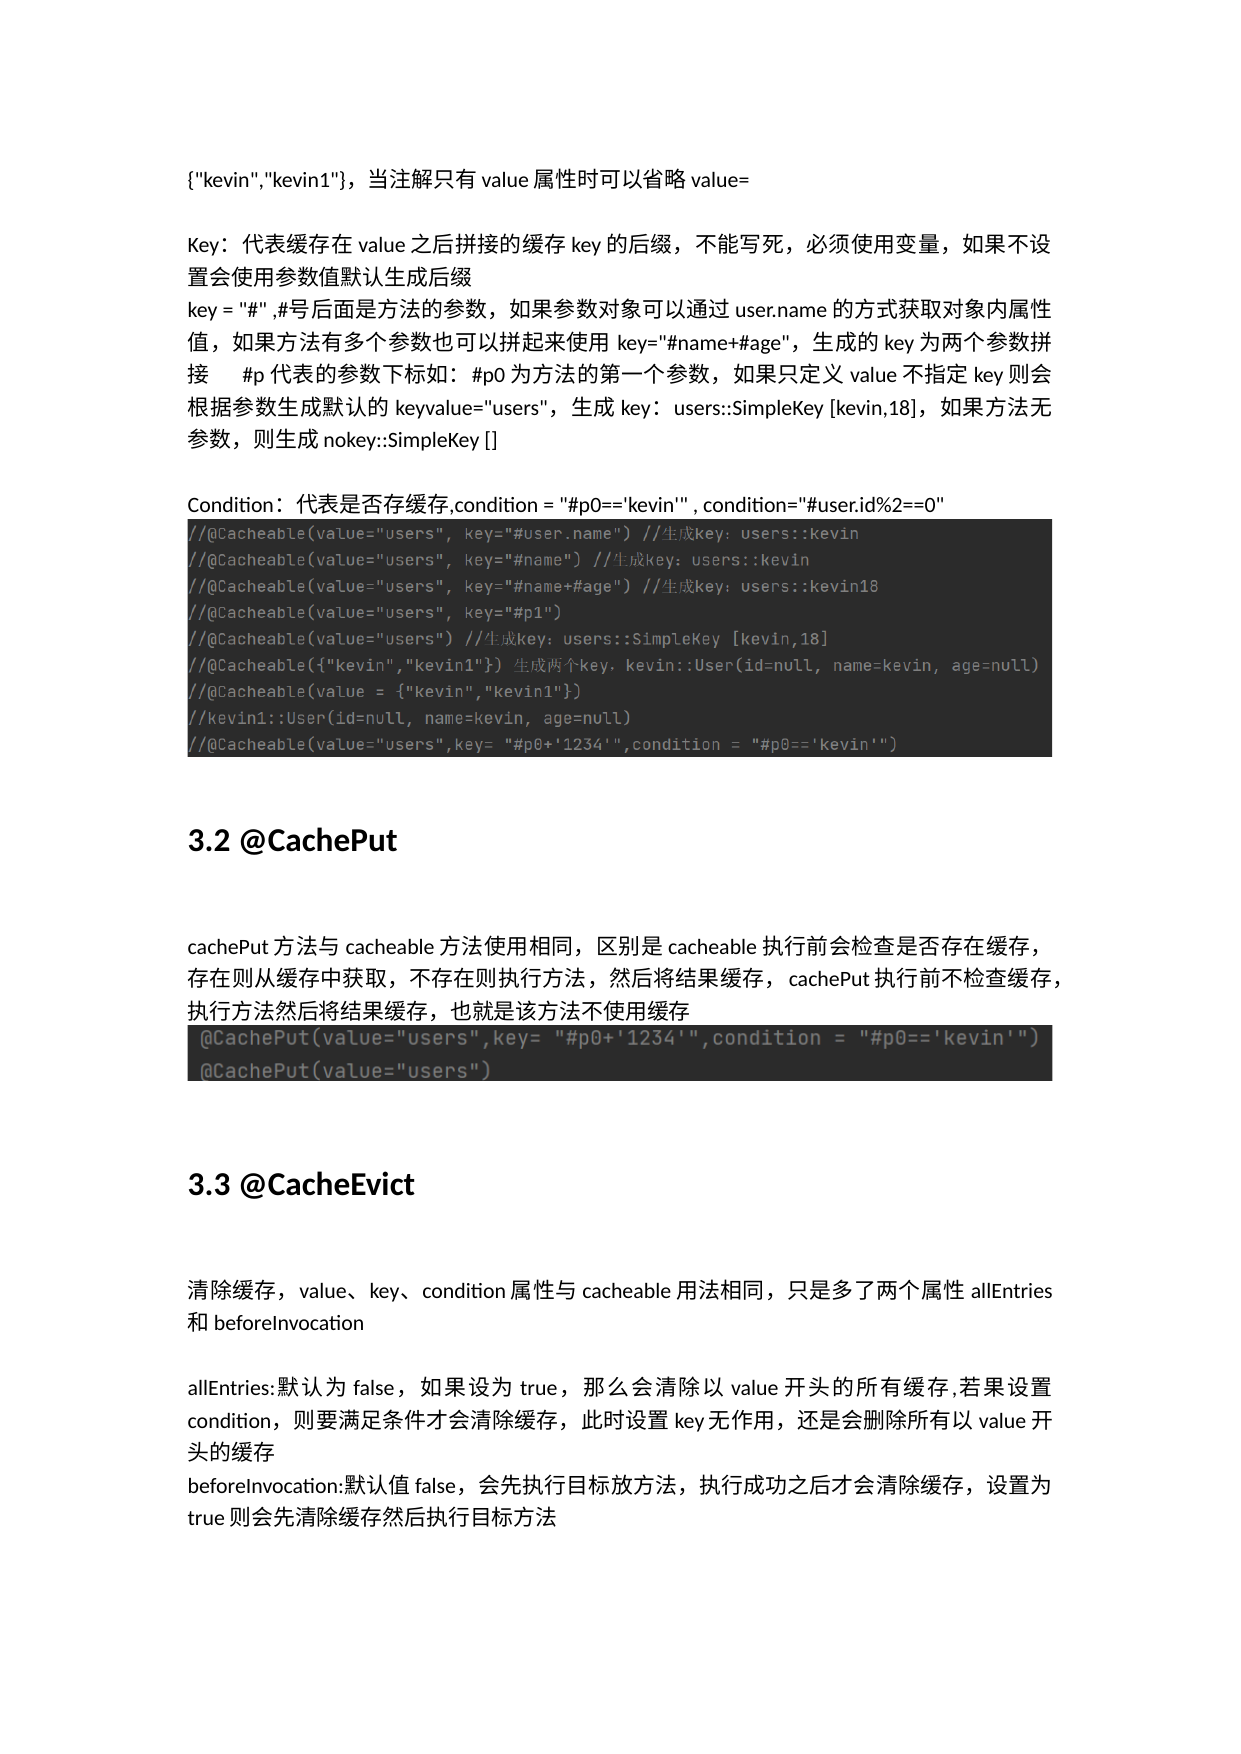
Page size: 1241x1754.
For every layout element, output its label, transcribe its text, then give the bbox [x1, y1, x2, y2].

text allEntries:默认为false，如果设为true，那么会清除以value开头的所有缓存,若果设置condition，则要满足条件才会清除缓存，此时设置key无作用，还是会删除所有以value开头的缓存 [187, 1370, 1053, 1467]
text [187, 162, 1053, 194]
picture [187, 1025, 1053, 1081]
text beforeInvocation:默认值false，会先执行目标放方法，执行成功之后才会清除缓存，设置为true则会先清除缓存然后执行目标方法 [187, 1467, 1053, 1532]
text cachePut方法与cacheable方法使用相同，区别是cacheable执行前会检查是否存在缓存，存在则从缓存中获取，不存在则执行方法，然后将结果缓存，cachePut执行前不检查缓存，执行方法然后将结果缓存，也就是该方法不使用缓存 [187, 928, 1053, 1025]
text Key：代表缓存在value之后拼接的缓存key的后缀，不能写死，必须使用变量，如果不设置会使用参数值默认生成后缀 [187, 227, 1053, 292]
picture [187, 519, 1053, 757]
text Condition：代表是否存缓存,condition = "#p0=='kevin'" , condition="#user.id%2==0" [187, 487, 1053, 519]
subtitle 3.2 @CachePut [187, 807, 1053, 872]
text key = "#" ,#号后面是方法的参数，如果参数对象可以通过user.name的方式获取对象内属性值，如果方法有多个参数也可以拼起来使用key="#name+#age"，生成的key为两个参数拼接 #p 代表的参数下标如：#p0为方法的第一个参数，如果只定义value不指定key则会根据参数生成默认的keyvalue="users"，生成key：users::SimpleKey [kevin,18]，如果方法无参数，则生成nokey::SimpleKey [] [187, 292, 1053, 454]
text 清除缓存，value、key、condition属性与cacheable用法相同，只是多了两个属性allEntries和beforeInvocation [187, 1272, 1053, 1337]
subtitle 3.3 @CacheEvict [187, 1150, 1053, 1215]
